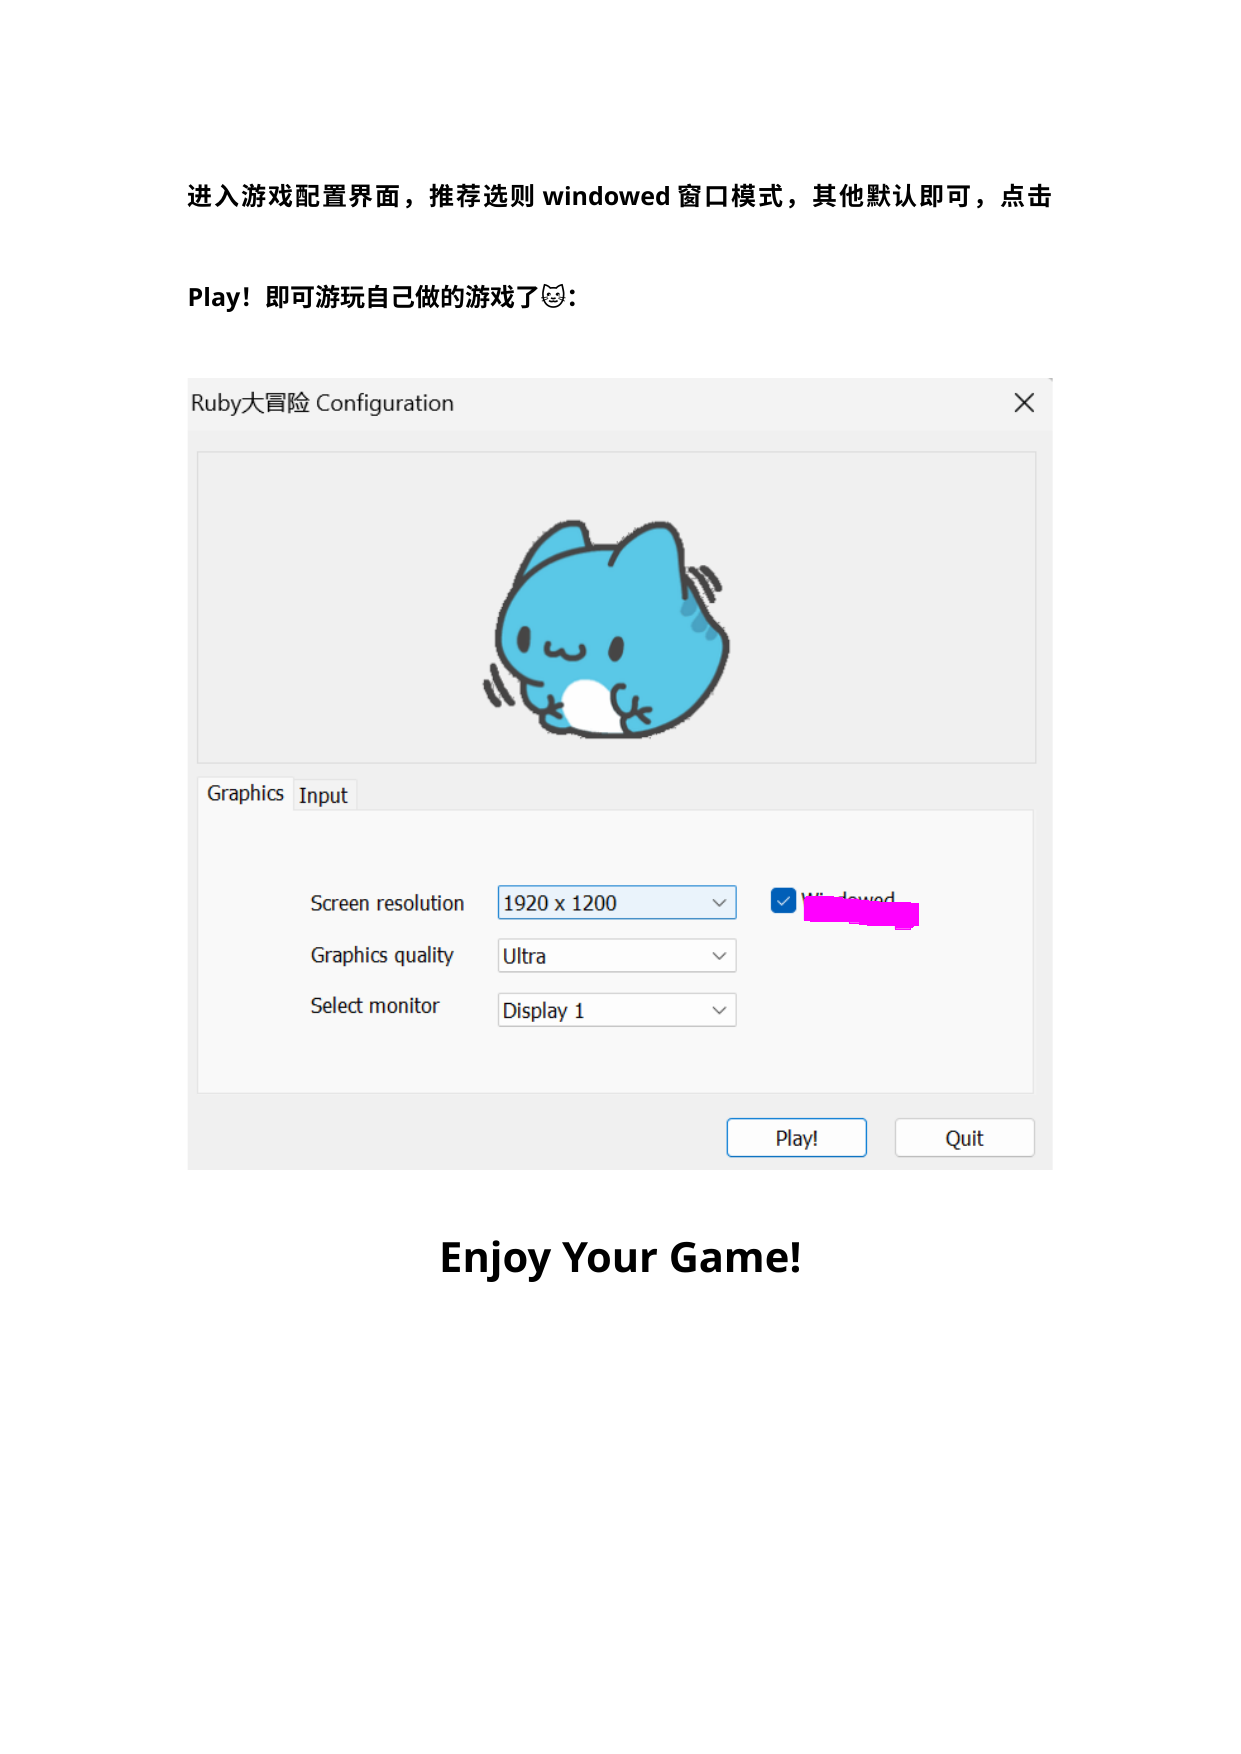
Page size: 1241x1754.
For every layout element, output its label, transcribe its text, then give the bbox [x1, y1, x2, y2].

subtitle 进入游戏配置界面，推荐选则windowed窗口模式，其他默认即可，点击Play！即可游玩自己做的游戏了： [187, 162, 1053, 328]
picture [187, 378, 1053, 1170]
text Enjoy Your Game! [187, 1224, 1053, 1289]
